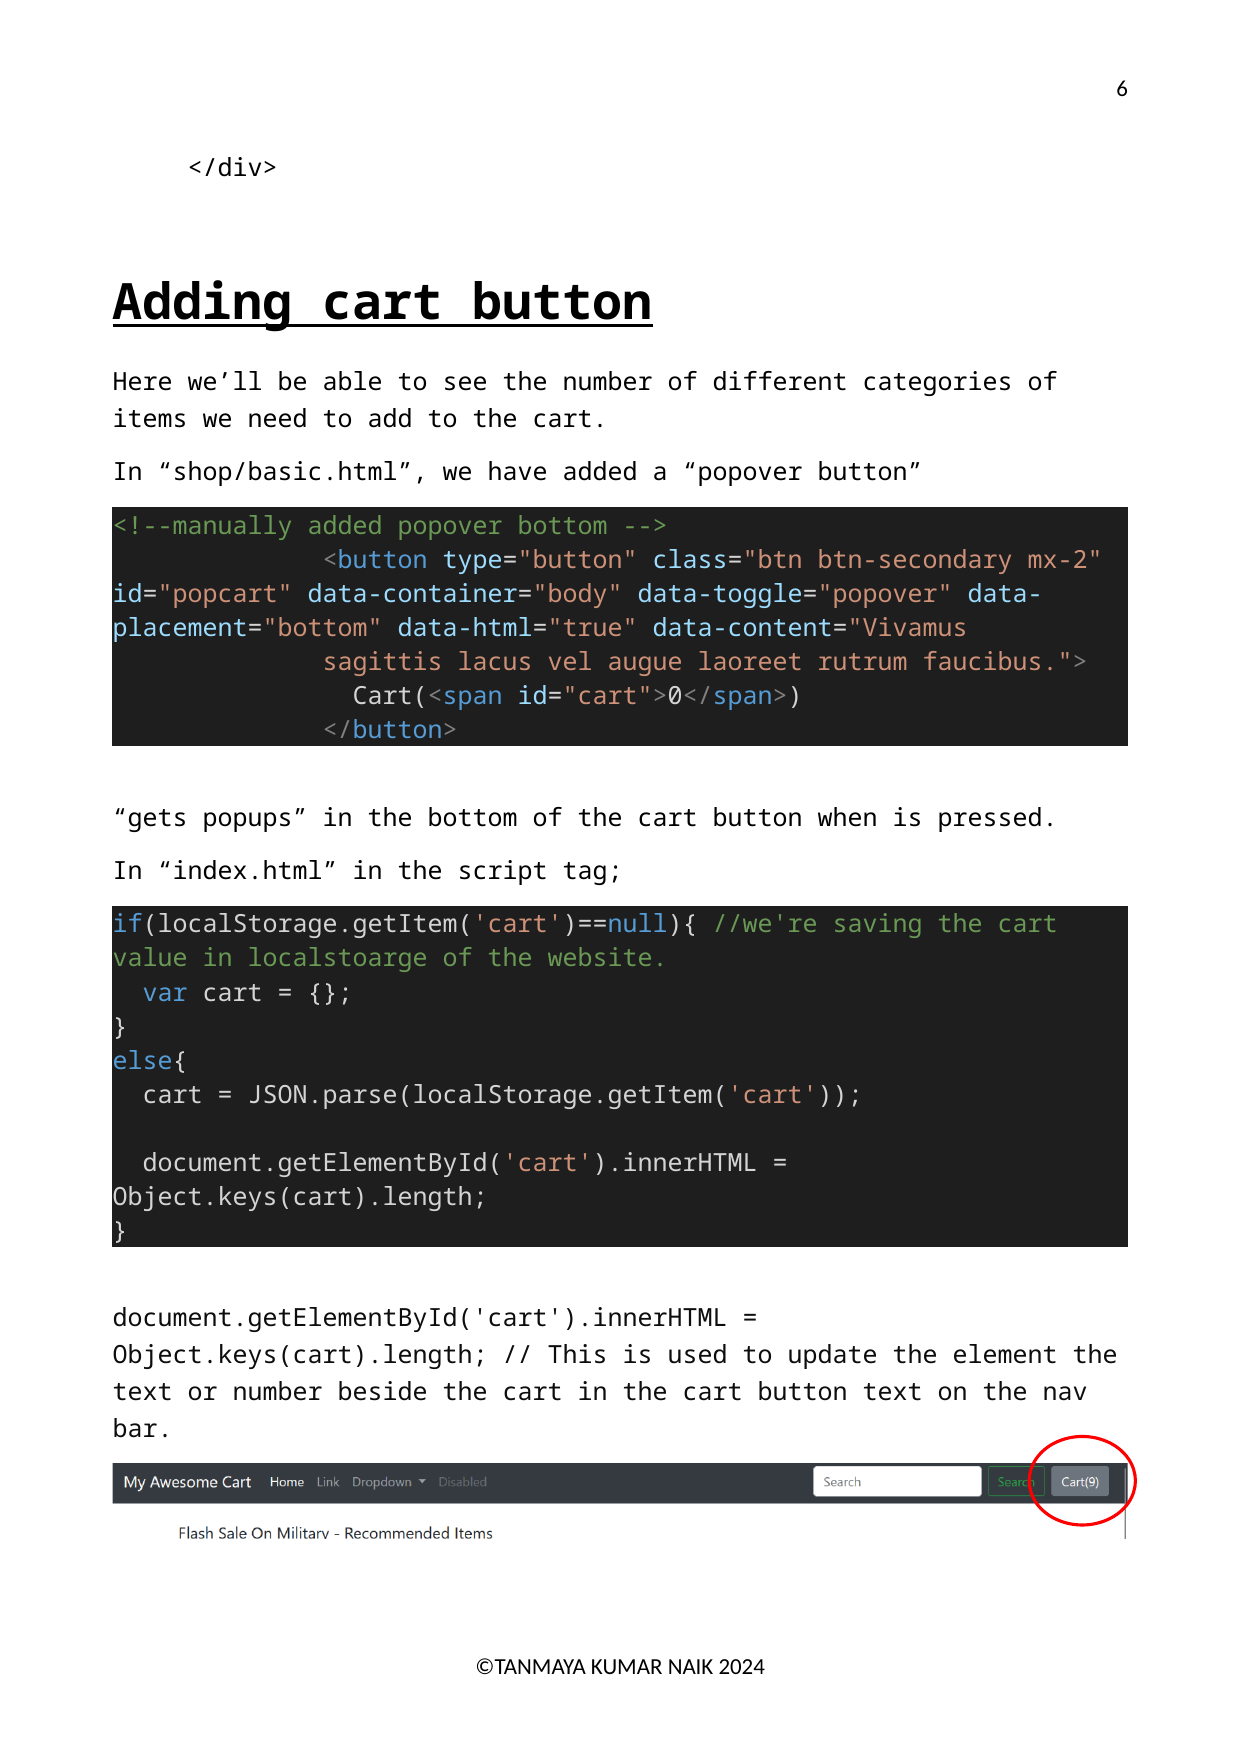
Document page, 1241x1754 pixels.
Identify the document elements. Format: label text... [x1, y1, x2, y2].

text } [112, 1213, 1128, 1247]
text var cart = {}; [112, 974, 1128, 1008]
text cart = JSON.parse(localStorage.getItem('cart')); [112, 1076, 1128, 1110]
text document.getElementById('cart').innerHTML = Object.keys(cart).length; [112, 1144, 1128, 1213]
text if(localStorage.getItem('cart')==null){ //we're saving the cart value in localstoarge of the website. [112, 906, 1128, 974]
text document.getElementById('cart').innerHTML = Object.keys(cart).length; // This is used to update the element the text or number beside the cart in the cart button text on the nav bar. [112, 1300, 1128, 1444]
picture [112, 1463, 1128, 1539]
text Cart(<span id="cart">0</span>) [112, 678, 1128, 712]
text In “shop/basic.html”, we have added a “popover button” [112, 454, 1128, 488]
text sagittis lacus vel augue laoreet rutrum faucibus."> [112, 643, 1128, 678]
text In “index.html” in the script tag; [112, 853, 1128, 887]
text </div> [112, 150, 1128, 184]
text Here we’ll be able to see the number of different categories of items we need to add to the cart. [112, 364, 1128, 434]
text else{ [112, 1042, 1128, 1076]
text <button type="button" class="btn btn-secondary mx-2" id="popcart" data-container="body" data-toggle="popover" data-placement="bottom" data-html="true" data-content="Vivamus [112, 541, 1128, 643]
text “gets popups” in the bottom of the cart button when is pressed. [112, 799, 1128, 833]
picture [1031, 1463, 1128, 1523]
text } [112, 1008, 1128, 1042]
text <!--manually added popover bottom --> [112, 507, 1128, 541]
text </button> [112, 712, 1128, 746]
subtitle Adding cart button [112, 266, 1128, 334]
